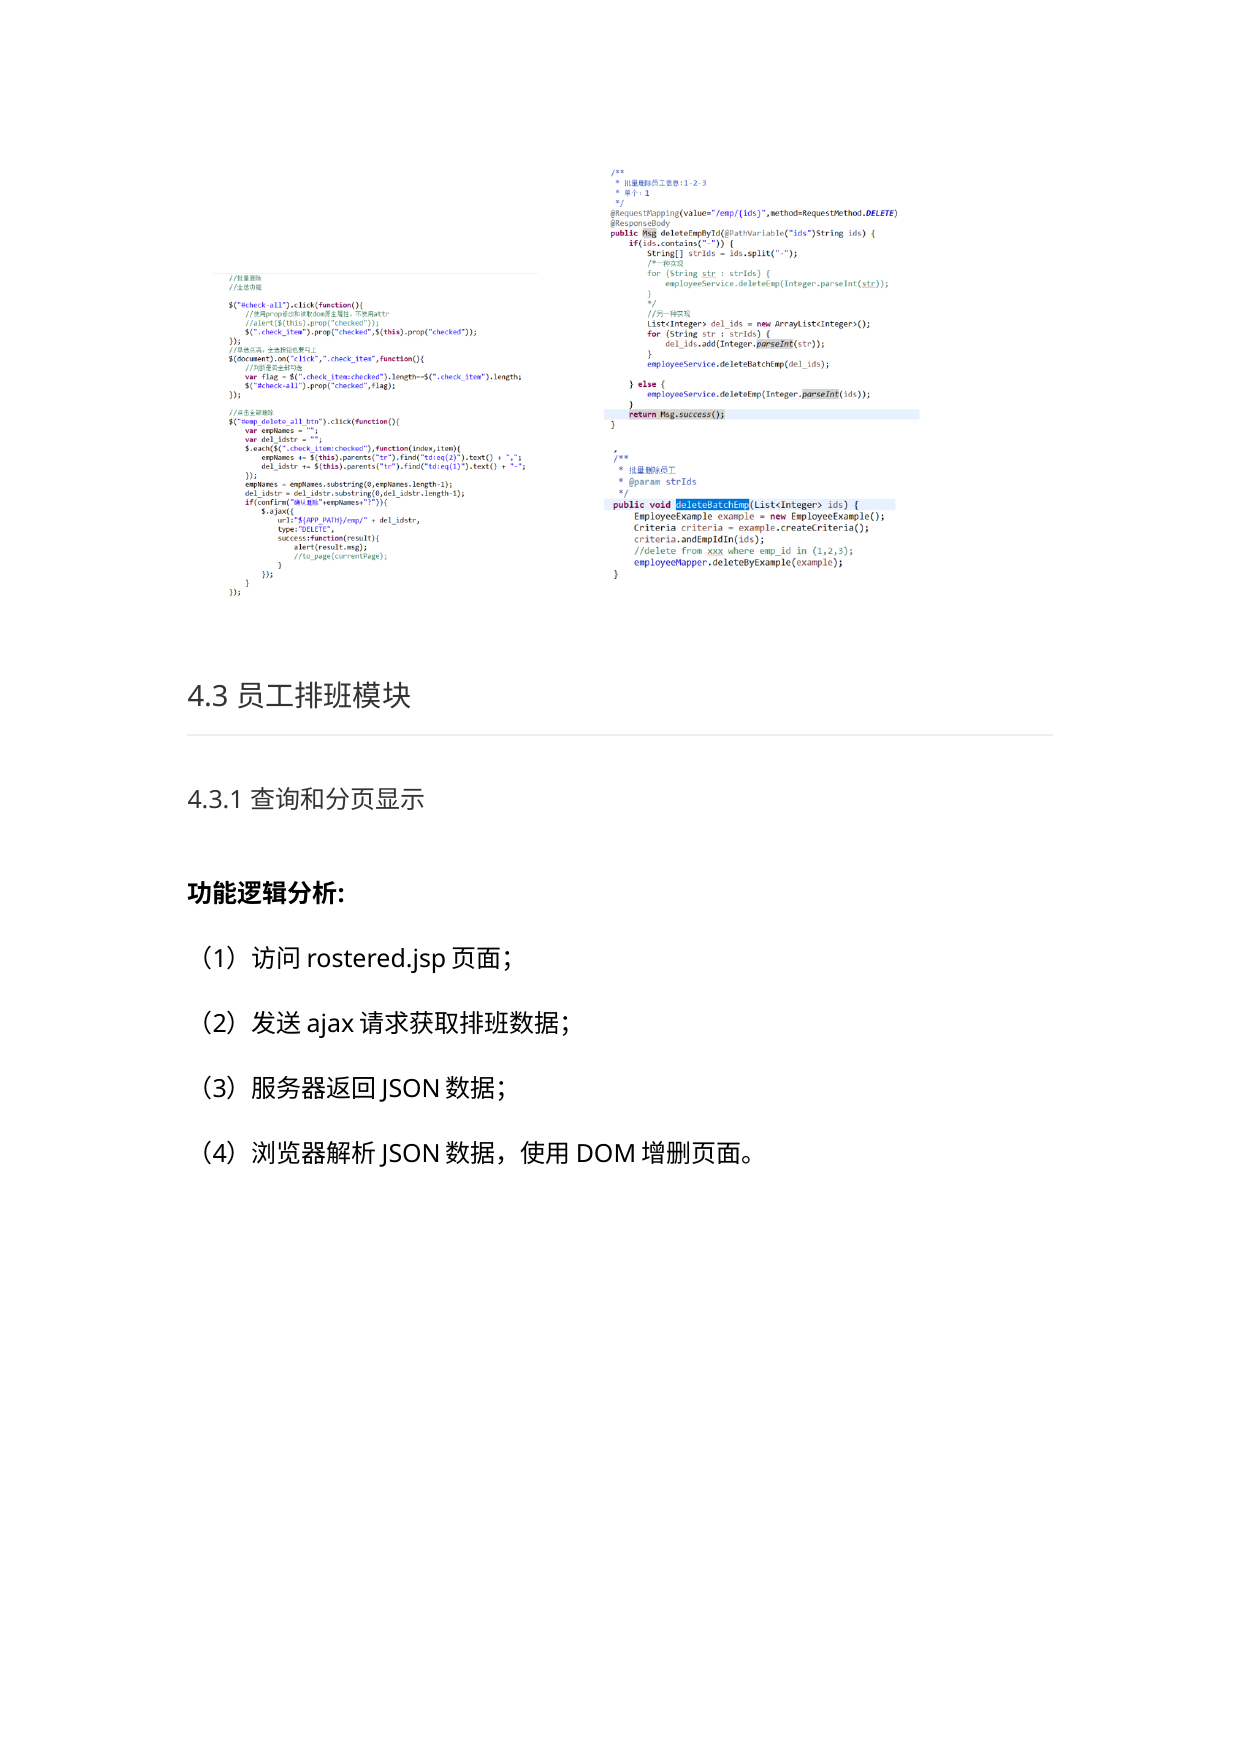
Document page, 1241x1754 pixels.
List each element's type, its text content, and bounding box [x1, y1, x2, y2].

text （4）浏览器解析JSON数据，使用DOM增删页面。 [187, 1119, 1053, 1184]
text 功能逻辑分析: [187, 859, 1053, 924]
picture [187, 162, 965, 599]
text （1）访问rostered.jsp页面； [187, 924, 1053, 989]
text 4.3 员工排班模块 [187, 661, 1053, 734]
text 4.3.1 查询和分页显示 [187, 765, 1053, 830]
text （2）发送ajax请求获取排班数据； [187, 989, 1053, 1054]
text （3）服务器返回JSON数据； [187, 1054, 1053, 1119]
